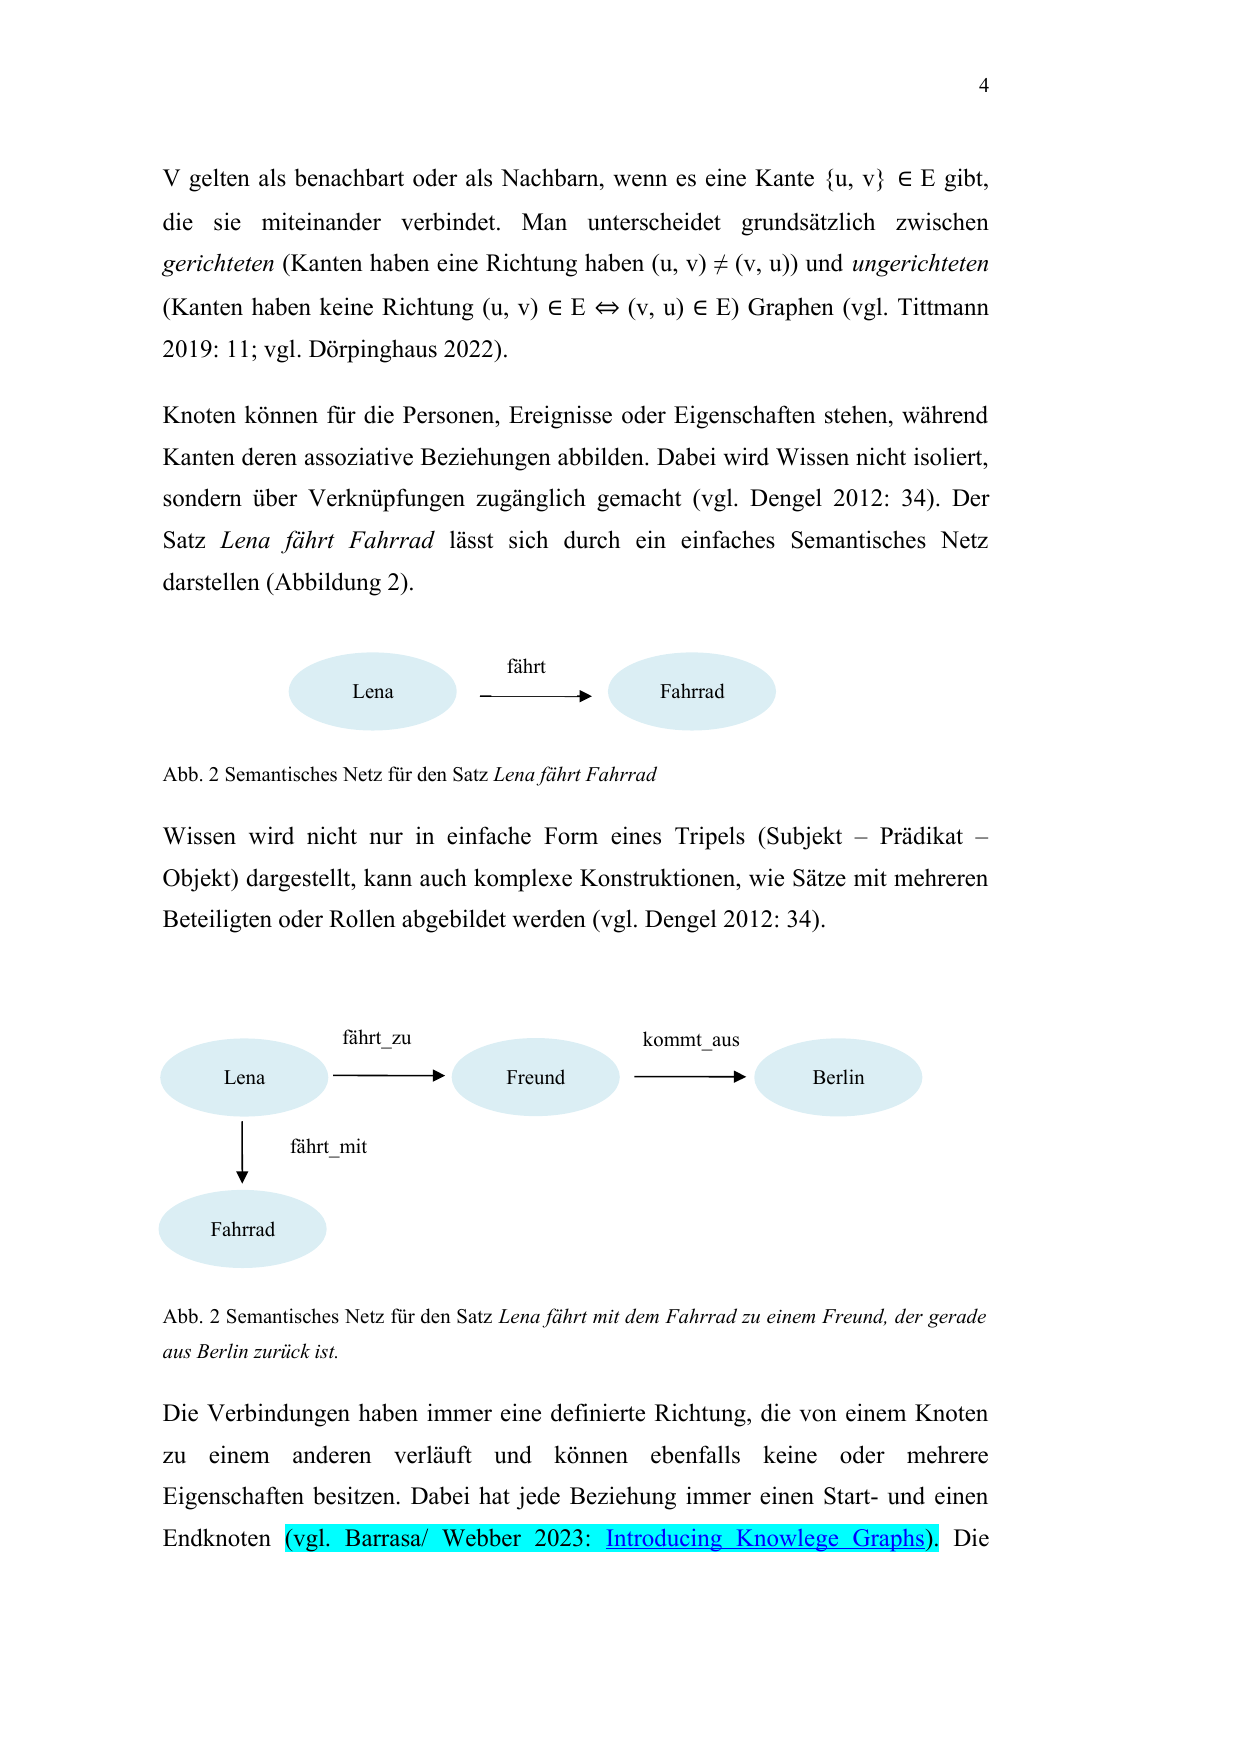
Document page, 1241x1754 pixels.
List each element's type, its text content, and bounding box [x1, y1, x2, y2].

text Abb. 2 Semantisches Netz für den Satz Lena fährt Fahrrad [162, 763, 989, 786]
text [162, 1399, 989, 1552]
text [162, 162, 989, 362]
text Abb. 2 Semantisches Netz für den Satz Lena fährt mit dem Fahrrad zu einem Freund, der gerade aus Berlin zurück ist. [162, 1305, 989, 1363]
text Wissen wird nicht nur in einfache Form eines Tripels (Subjekt – Prädikat – Objekt) dargestellt, kann auch komplexe Konstruktionen, wie Sätze mit mehreren Beteiligten oder Rollen abgebildet werden (vgl. Dengel 2012: 34). [162, 822, 989, 933]
text Knoten können für die Personen, Ereignisse oder Eigenschaften stehen, während Kanten deren assoziative Beziehungen abbilden. Dabei wird Wissen nicht isoliert, sondern über Verknüpfungen zugänglich gemacht (vgl. Dengel 2012: 34). Der Satz Lena fährt Fahrrad lässt sich durch ein einfaches Semantisches Netz darstellen (Abbildung 2). [162, 401, 989, 595]
